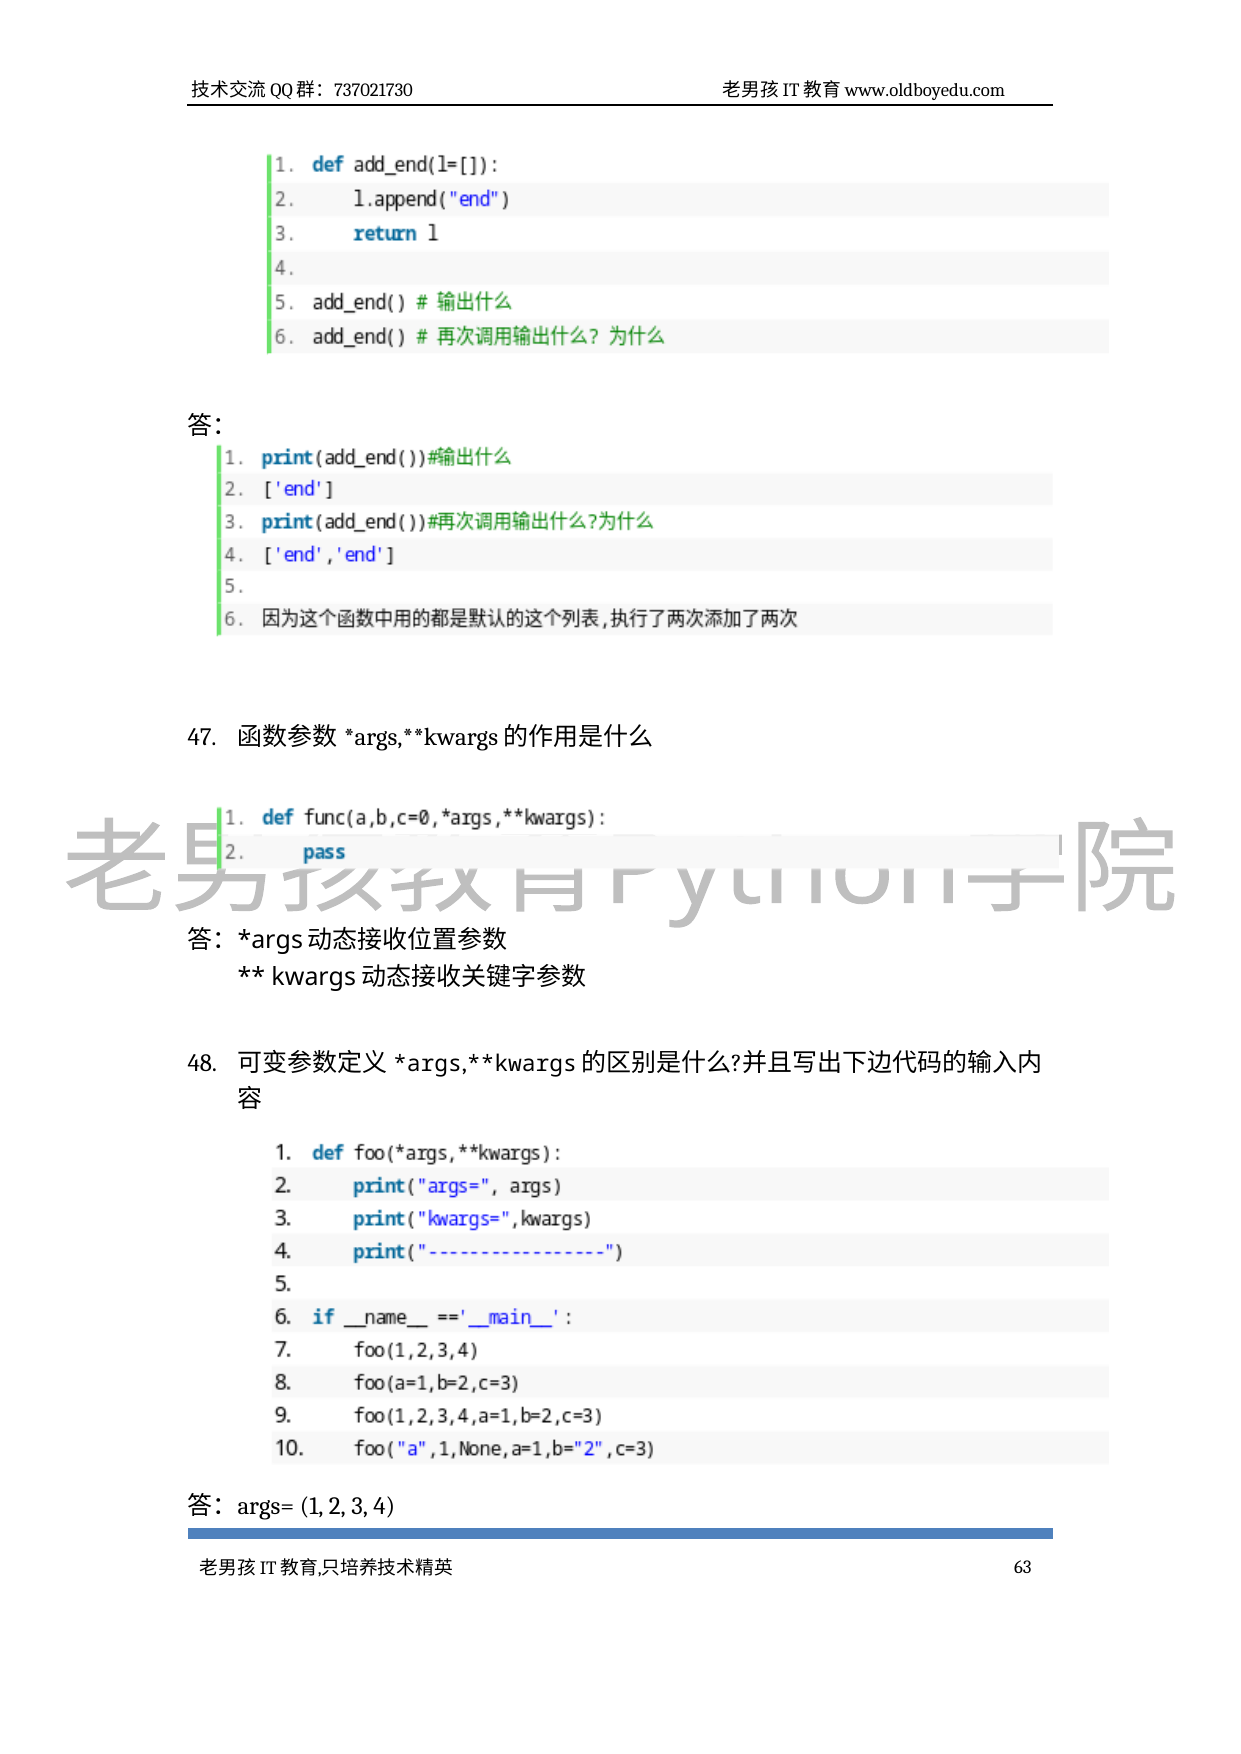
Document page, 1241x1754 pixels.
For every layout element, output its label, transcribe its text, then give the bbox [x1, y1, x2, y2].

list 函数参数 *args,**kwargs的作用是什么 [187, 718, 1053, 753]
list 可变参数定义 *args,**kwargs的区别是什么?并且写出下边代码的输入内容 [187, 1042, 1053, 1114]
text 答： [187, 405, 1053, 698]
text 答：*args动态接收位置参数 [187, 920, 1053, 956]
text ** kwargs动态接收关键字参数 [187, 956, 1053, 992]
text 答：args= (1, 2, 3, 4) [187, 1486, 1053, 1522]
